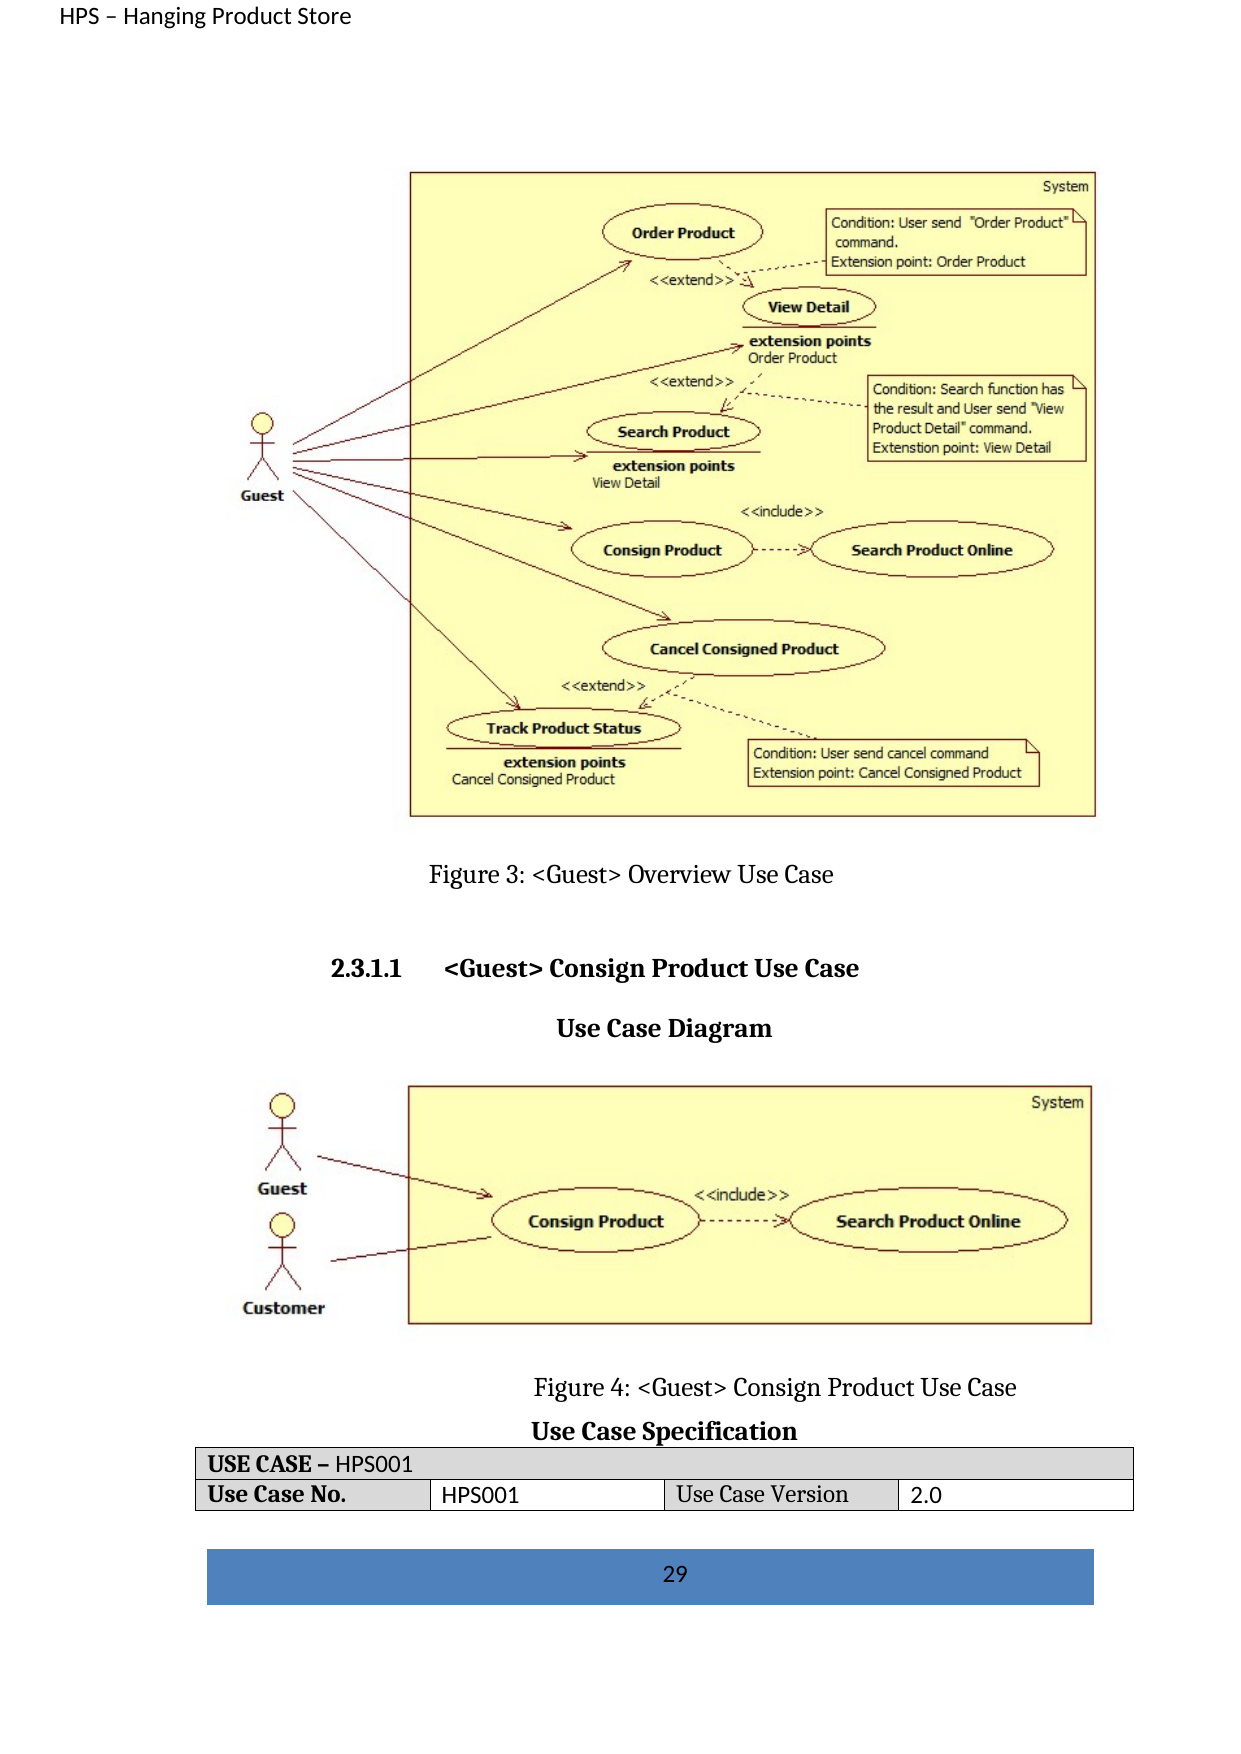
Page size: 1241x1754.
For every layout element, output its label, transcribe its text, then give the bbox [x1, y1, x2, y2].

text Use Case Specification [207, 1416, 1122, 1447]
table_header USE CASE – [196, 1448, 1133, 1479]
text Figure 4: <Guest> Consign Product Use Case [428, 1372, 1122, 1403]
picture [207, 1056, 1122, 1356]
text Figure 3: <Guest> Overview Use Case [428, 859, 1122, 890]
table_cell Use Case Version [665, 1480, 898, 1510]
table_cell Use Case No. [196, 1480, 430, 1510]
picture [207, 147, 1122, 843]
text Use Case Diagram [207, 1013, 1122, 1044]
subtitle <Guest> Consign Product Use Case [331, 953, 1122, 984]
